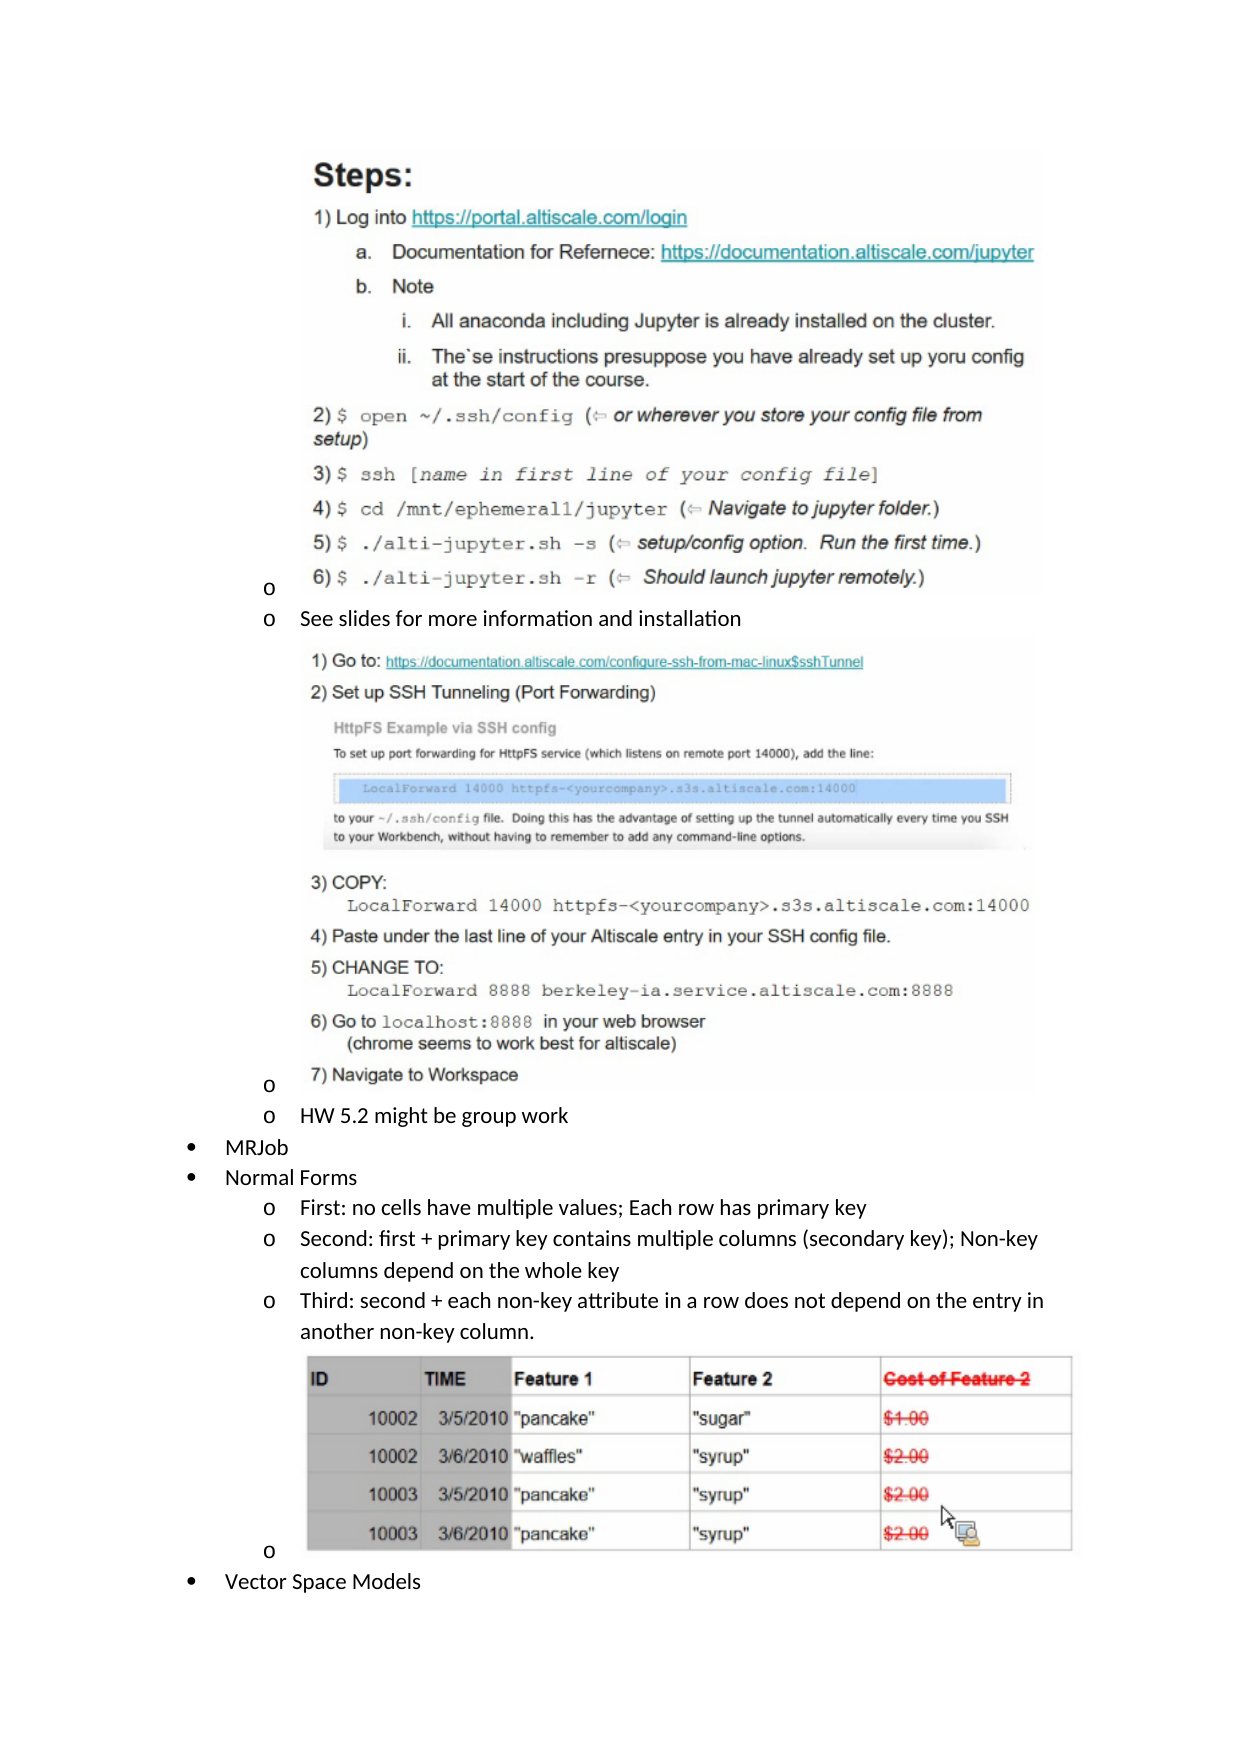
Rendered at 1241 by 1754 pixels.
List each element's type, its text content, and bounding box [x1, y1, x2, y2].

list Normal Forms [187, 1163, 1090, 1191]
list Third: second + each non-key attribute in a row does not depend on the entry in another non-key column. [262, 1286, 1090, 1346]
list Second: first + primary key contains multiple columns (secondary key); Non-key columns depend on the whole key [262, 1224, 1090, 1284]
list See slides for more information and installation [262, 604, 1090, 633]
list Vector Space Models [187, 1567, 1090, 1596]
picture [300, 635, 1036, 1093]
picture [300, 150, 1043, 596]
picture [300, 1347, 1082, 1559]
list HW 5.2 might be group work [262, 1101, 1090, 1130]
list MRJob [187, 1133, 1090, 1161]
list First: no cells have multiple values; Each row has primary key [262, 1193, 1090, 1222]
